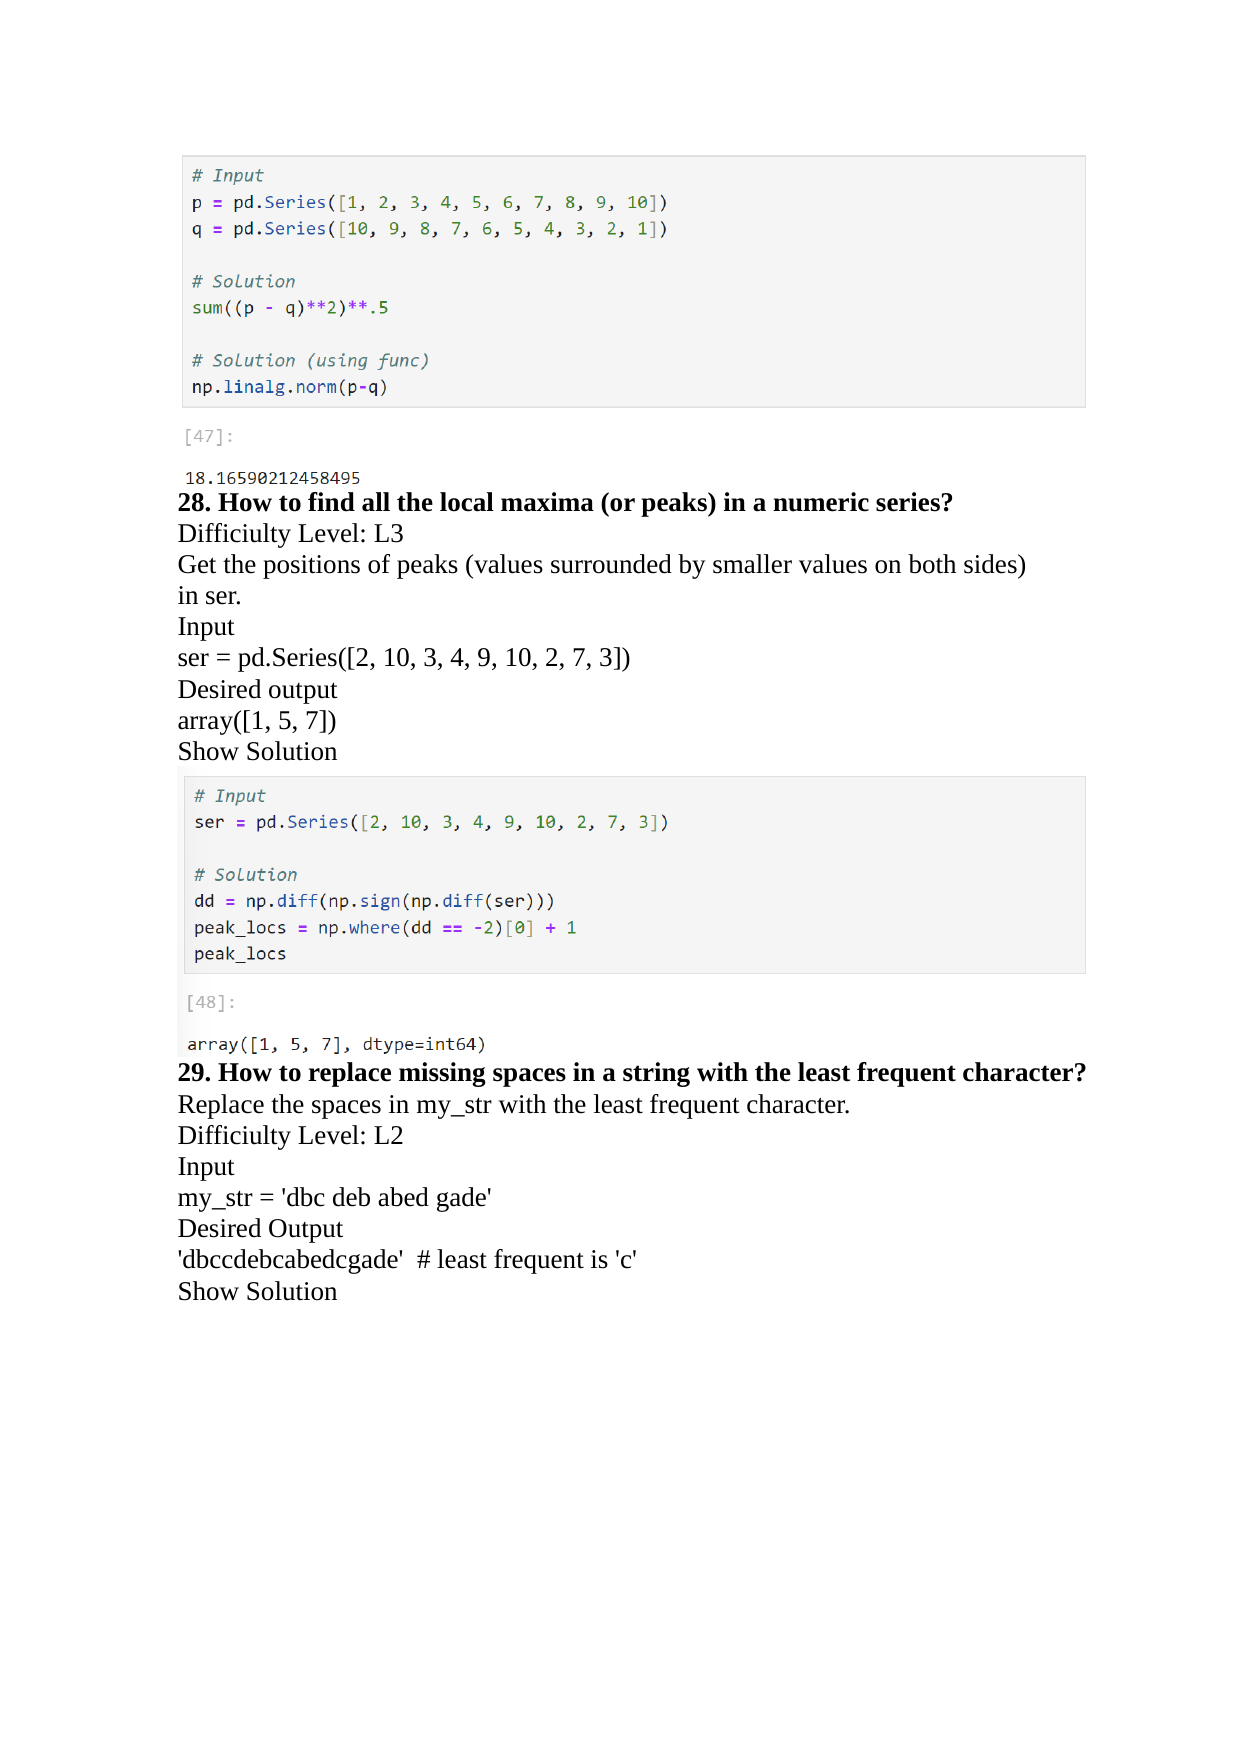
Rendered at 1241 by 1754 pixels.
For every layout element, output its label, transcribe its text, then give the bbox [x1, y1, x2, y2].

text Replace the spaces in my_str with the least frequent character. [177, 1088, 1092, 1119]
text Input [177, 1150, 1092, 1181]
picture [177, 766, 1093, 1057]
text array([1, 5, 7]) [177, 704, 1092, 735]
text Show Solution [177, 735, 1092, 766]
text Desired Output [177, 1212, 1092, 1243]
text Show Solution [177, 1274, 1092, 1306]
text 'dbccdebcabedcgade' # least frequent is 'c' [177, 1243, 1092, 1274]
picture [177, 147, 1093, 486]
text 29. How to replace missing spaces in a string with the least frequent character? [177, 1057, 1092, 1088]
text my_str = 'dbc deb abed gade' [177, 1181, 1092, 1212]
text 28. How to find all the local maxima (or peaks) in a numeric series? [177, 486, 1092, 517]
text Difficiulty Level: L2 [177, 1119, 1092, 1150]
text ser = pd.Series([2, 10, 3, 4, 9, 10, 2, 7, 3]) [177, 642, 1092, 673]
text Desired output [177, 673, 1092, 704]
text Input [177, 610, 1092, 642]
text Get the positions of peaks (values surrounded by smaller values on both sides) in ser. [177, 548, 1092, 610]
text Difficiulty Level: L3 [177, 517, 1092, 548]
